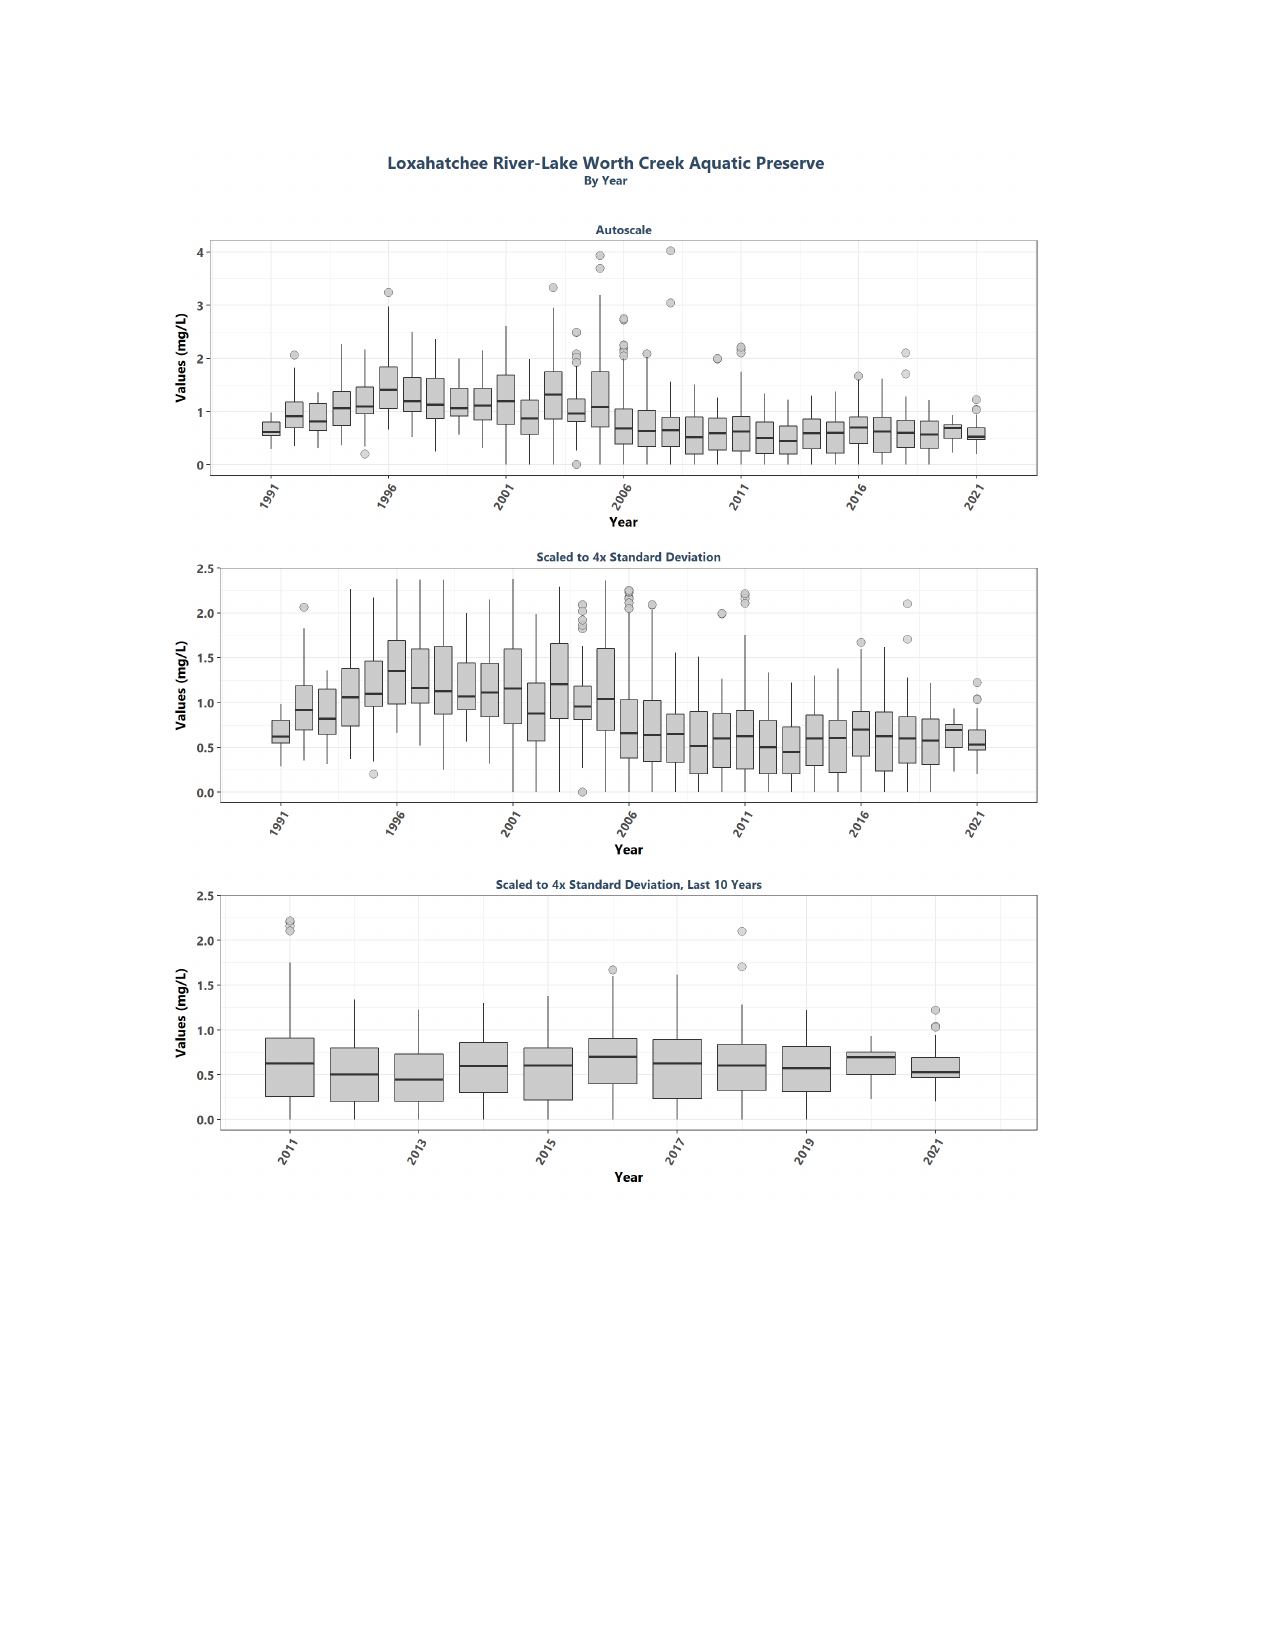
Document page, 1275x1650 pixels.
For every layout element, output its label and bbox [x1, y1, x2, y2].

picture [168, 150, 1044, 1200]
